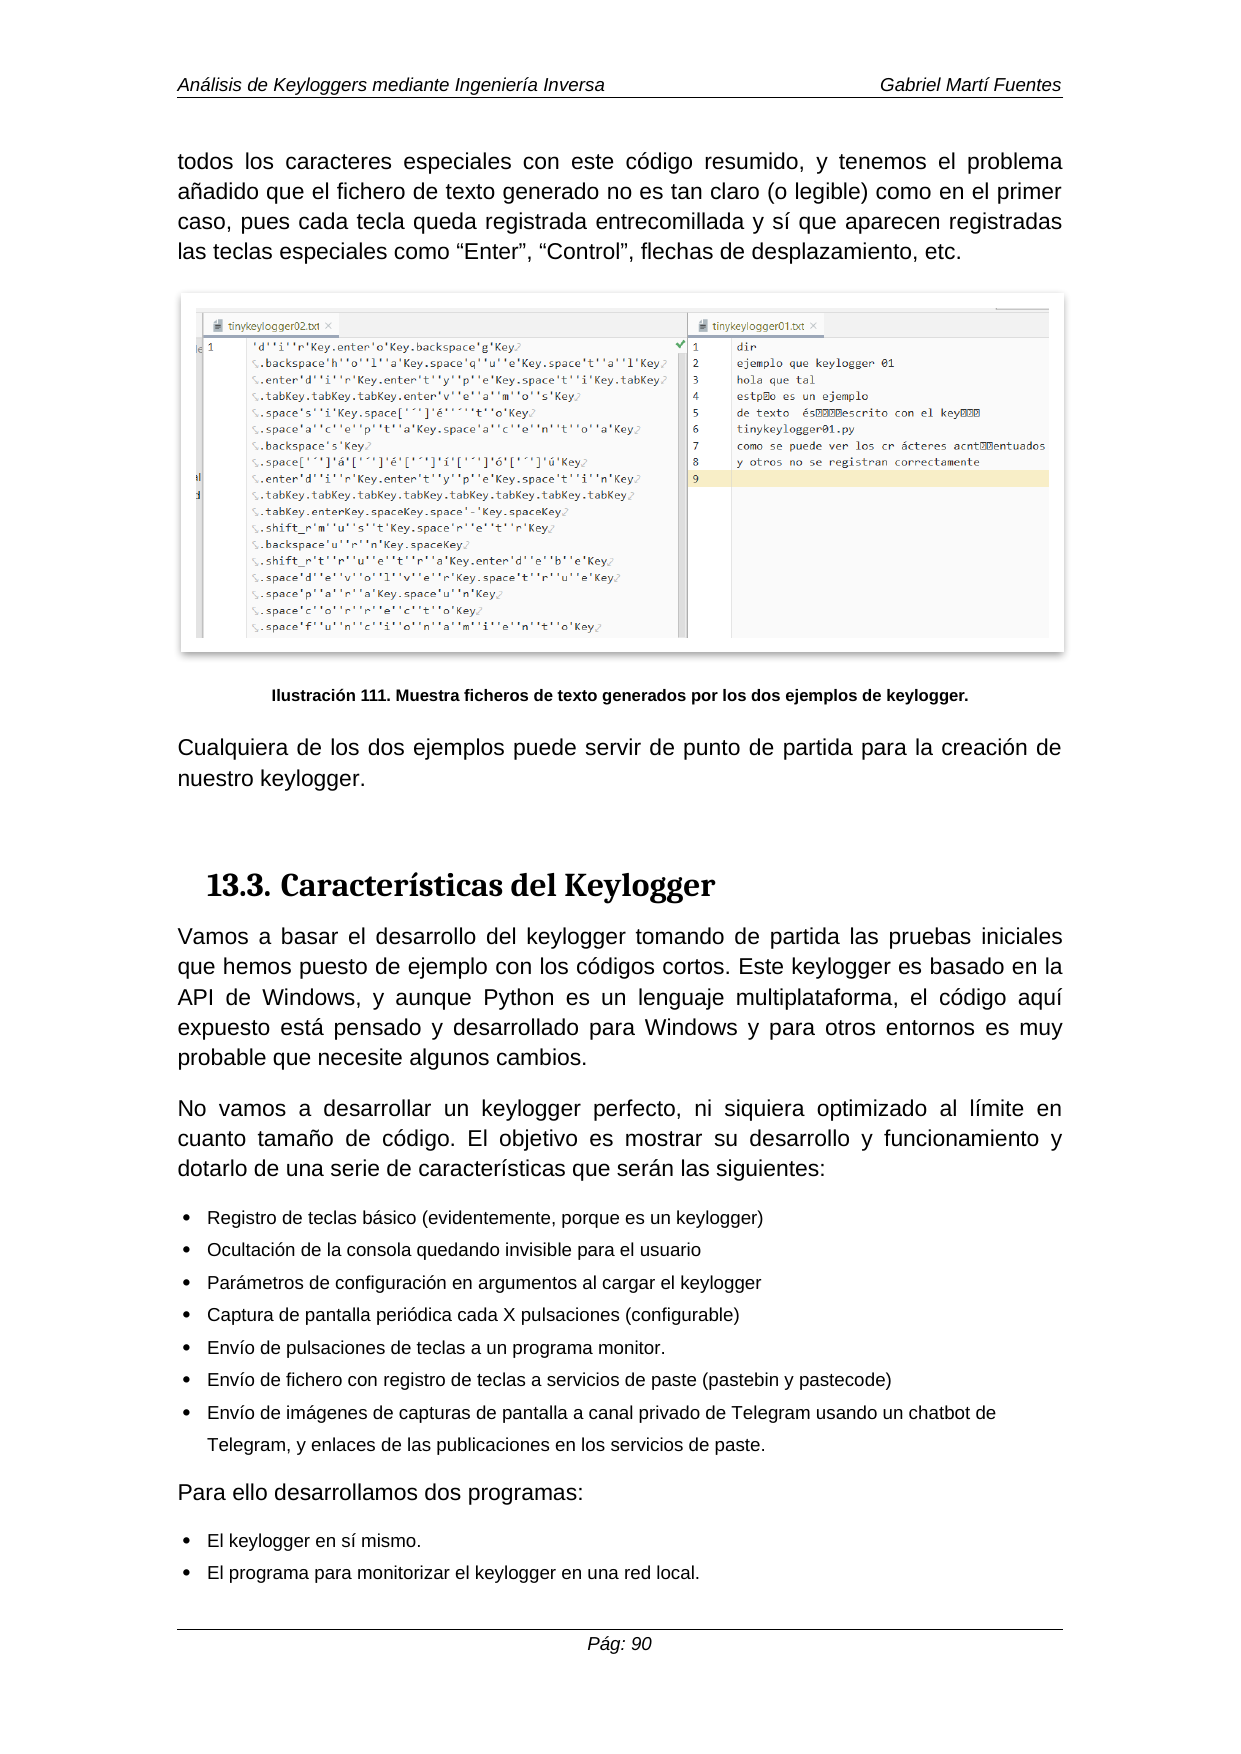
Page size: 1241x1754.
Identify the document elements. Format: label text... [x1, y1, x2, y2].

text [177, 148, 1063, 264]
list Envío de fichero con registro de teclas a servicios de paste (pastebin y pastecode) [183, 1369, 1063, 1391]
subtitle Características del Keylogger [207, 867, 1063, 905]
list Ocultación de la consola quedando invisible para el usuario [183, 1239, 1063, 1261]
list Captura de pantalla periódica cada X pulsaciones (configurable) [183, 1304, 1063, 1326]
text Cualquiera de los dos ejemplos puede servir de punto de partida para la creación de nuestro keylogger. [177, 734, 1063, 791]
list El programa para monitorizar el keylogger en una red local. [183, 1562, 1063, 1584]
list Envío de imágenes de capturas de pantalla a canal privado de Telegram usando un chatbot de Telegram, y enlaces de las publicaciones en los servicios de paste. [183, 1401, 1063, 1455]
picture [196, 308, 1049, 638]
text Vamos a basar el desarrollo del keylogger tomando de partida las pruebas iniciales que hemos puesto de ejemplo con los códigos cortos. Este keylogger es basado en la API de Windows, y aunque Python es un lenguaje multiplataforma, el código aquí expuesto está pensado y desarrollado para Windows y para otros entornos es muy probable que necesite algunos cambios. [177, 923, 1063, 1070]
list Registro de teclas básico (evidentemente, porque es un keylogger) [183, 1206, 1063, 1228]
list Parámetros de configuración en argumentos al cargar el keylogger [183, 1271, 1063, 1293]
text Para ello desarrollamos dos programas: [177, 1479, 1063, 1505]
list El keylogger en sí mismo. [183, 1530, 1063, 1551]
list Envío de pulsaciones de teclas a un programa monitor. [183, 1336, 1063, 1358]
text No vamos a desarrollar un keylogger perfecto, ni siquiera optimizado al límite en cuanto tamaño de código. El objetivo es mostrar su desarrollo y funcionamiento y dotarlo de una serie de características que serán las siguientes: [177, 1095, 1063, 1182]
